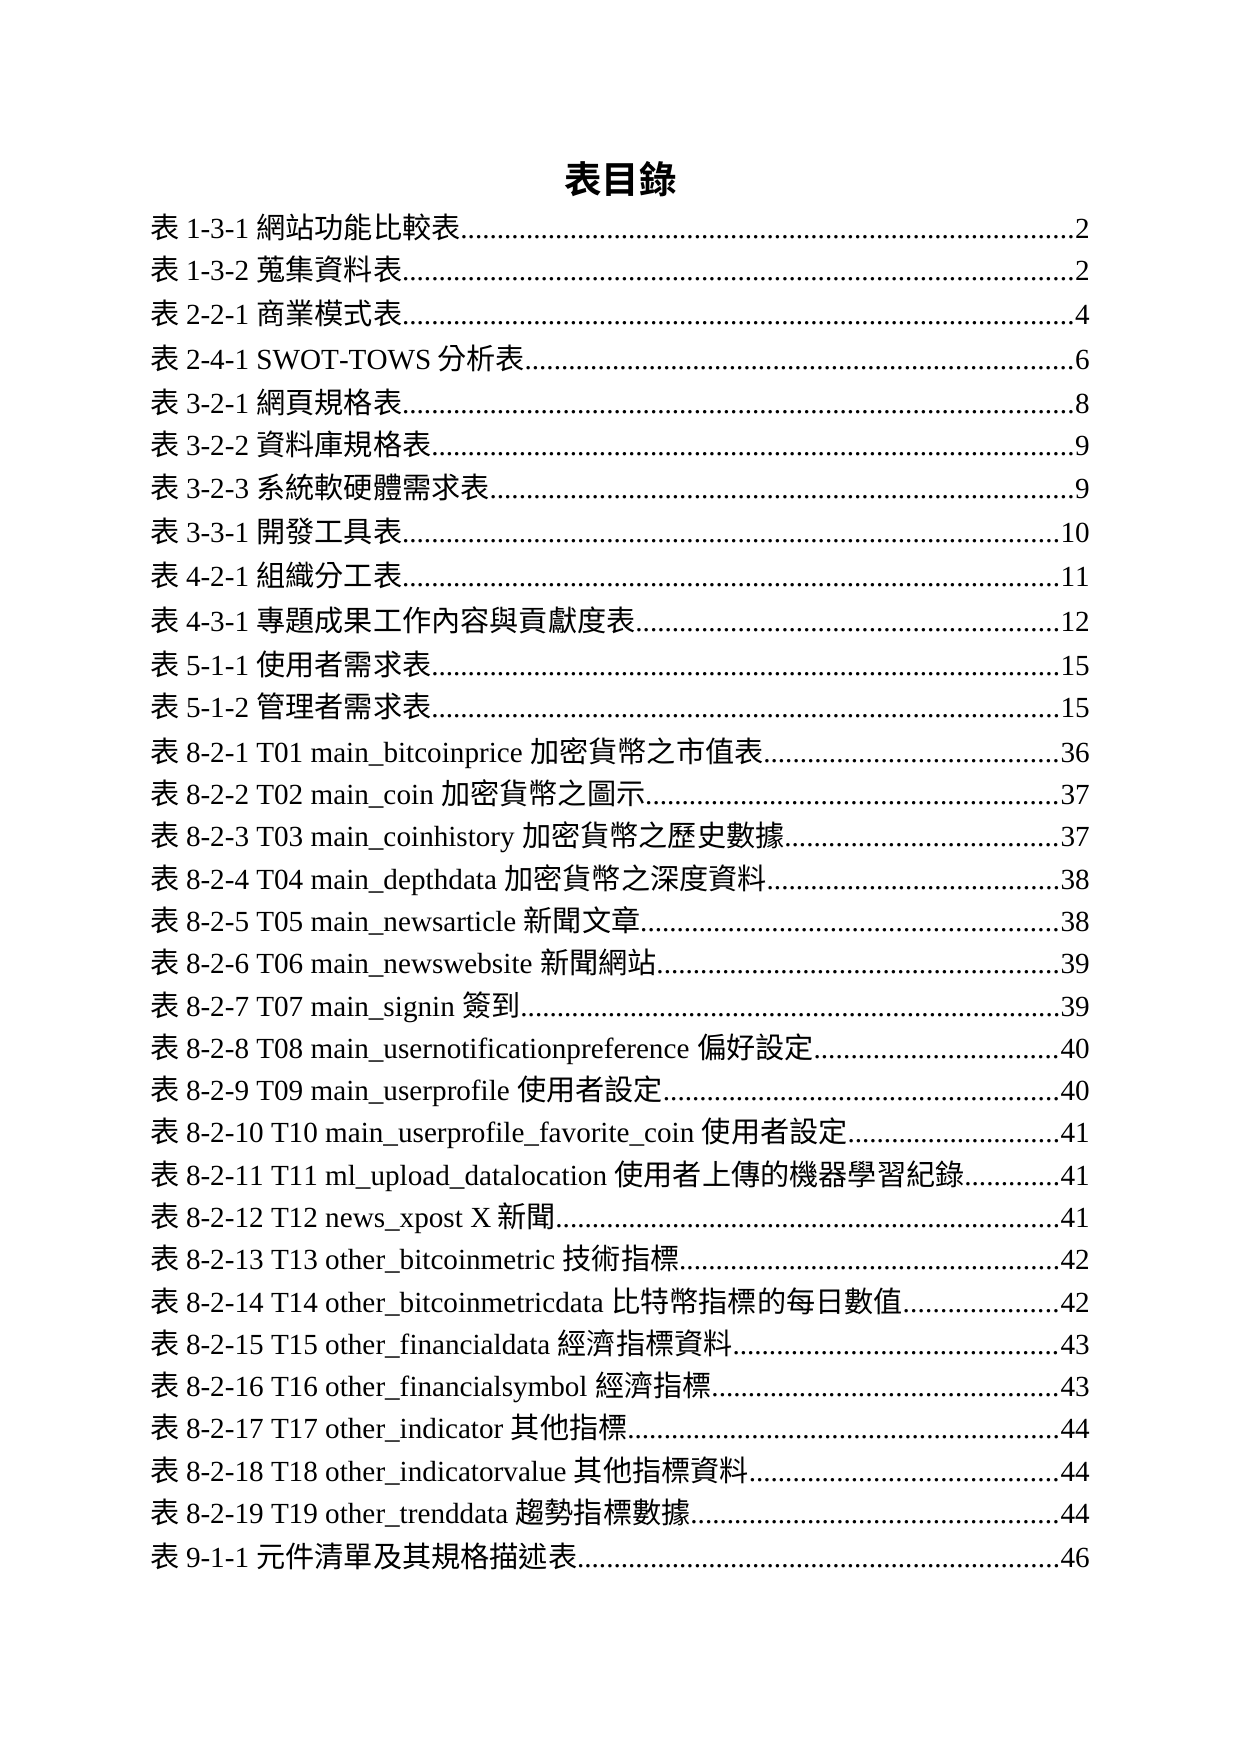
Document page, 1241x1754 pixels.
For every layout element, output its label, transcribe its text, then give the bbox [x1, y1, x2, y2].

text 表 3-2-2 資料庫規格表 9 [150, 422, 1090, 464]
text 表目錄 [150, 150, 1090, 204]
text 表 2-2-1 商業模式表 4 [150, 291, 1090, 333]
text 表 8-2-15 T15 other_financialdata 經濟指標資料 43 [150, 1321, 1090, 1363]
text 表 9-1-1 元件清單及其規格描述表 46 [150, 1534, 1090, 1576]
text 表 4-2-1 組織分工表 11 [150, 553, 1090, 595]
text 表 3-3-1 開發工具表 10 [150, 509, 1090, 551]
text 表 8-2-8 T08 main_usernotificationpreference 偏好設定 40 [150, 1024, 1090, 1067]
text 表 3-2-3 系統軟硬體需求表 9 [150, 464, 1090, 507]
text 表 8-2-5 T05 main_newsarticle 新聞文章 38 [150, 898, 1090, 940]
text 表 5-1-2 管理者需求表 15 [150, 684, 1090, 726]
text 表 8-2-11 T11 ml_upload_datalocation 使用者上傳的機器學習紀錄 41 [150, 1151, 1090, 1194]
text 表 1-3-1 網站功能比較表 2 [150, 204, 1090, 247]
text 表 2-4-1 SWOT-TOWS分析表 6 [150, 335, 1090, 378]
text 表 5-1-1 使用者需求表 15 [150, 642, 1090, 684]
text 表 8-2-19 T19 other_trenddata 趨勢指標數據 44 [150, 1490, 1090, 1532]
text 表 4-3-1 專題成果工作內容與貢獻度表 12 [150, 597, 1090, 640]
text 表 8-2-10 T10 main_userprofile_favorite_coin 使用者設定 41 [150, 1109, 1090, 1151]
text 表 8-2-16 T16 other_financialsymbol 經濟指標 43 [150, 1363, 1090, 1405]
text 表 1-3-2 蒐集資料表 2 [150, 247, 1090, 289]
text 表 8-2-7 T07 main_signin 簽到 39 [150, 982, 1090, 1024]
text 表 8-2-4 T04 main_depthdata 加密貨幣之深度資料 38 [150, 855, 1090, 898]
text 表 8-2-12 T12 news_xpost X新聞 41 [150, 1194, 1090, 1236]
text 表 8-2-1 T01 main_bitcoinprice 加密貨幣之市值表 36 [150, 728, 1090, 771]
text 表 8-2-14 T14 other_bitcoinmetricdata 比特幣指標的每日數值 42 [150, 1278, 1090, 1321]
text 表 8-2-2 T02 main_coin 加密貨幣之圖示 37 [150, 771, 1090, 813]
text 表 3-2-1 網頁規格表 8 [150, 380, 1090, 422]
text 表 8-2-9 T09 main_userprofile 使用者設定 40 [150, 1067, 1090, 1109]
text 表 8-2-18 T18 other_indicatorvalue 其他指標資料 44 [150, 1447, 1090, 1490]
text 表 8-2-13 T13 other_bitcoinmetric 技術指標 42 [150, 1236, 1090, 1278]
text 表 8-2-6 T06 main_newswebsite 新聞網站 39 [150, 940, 1090, 982]
text 表 8-2-3 T03 main_coinhistory 加密貨幣之歷史數據 37 [150, 813, 1090, 855]
text 表 8-2-17 T17 other_indicator 其他指標 44 [150, 1405, 1090, 1447]
